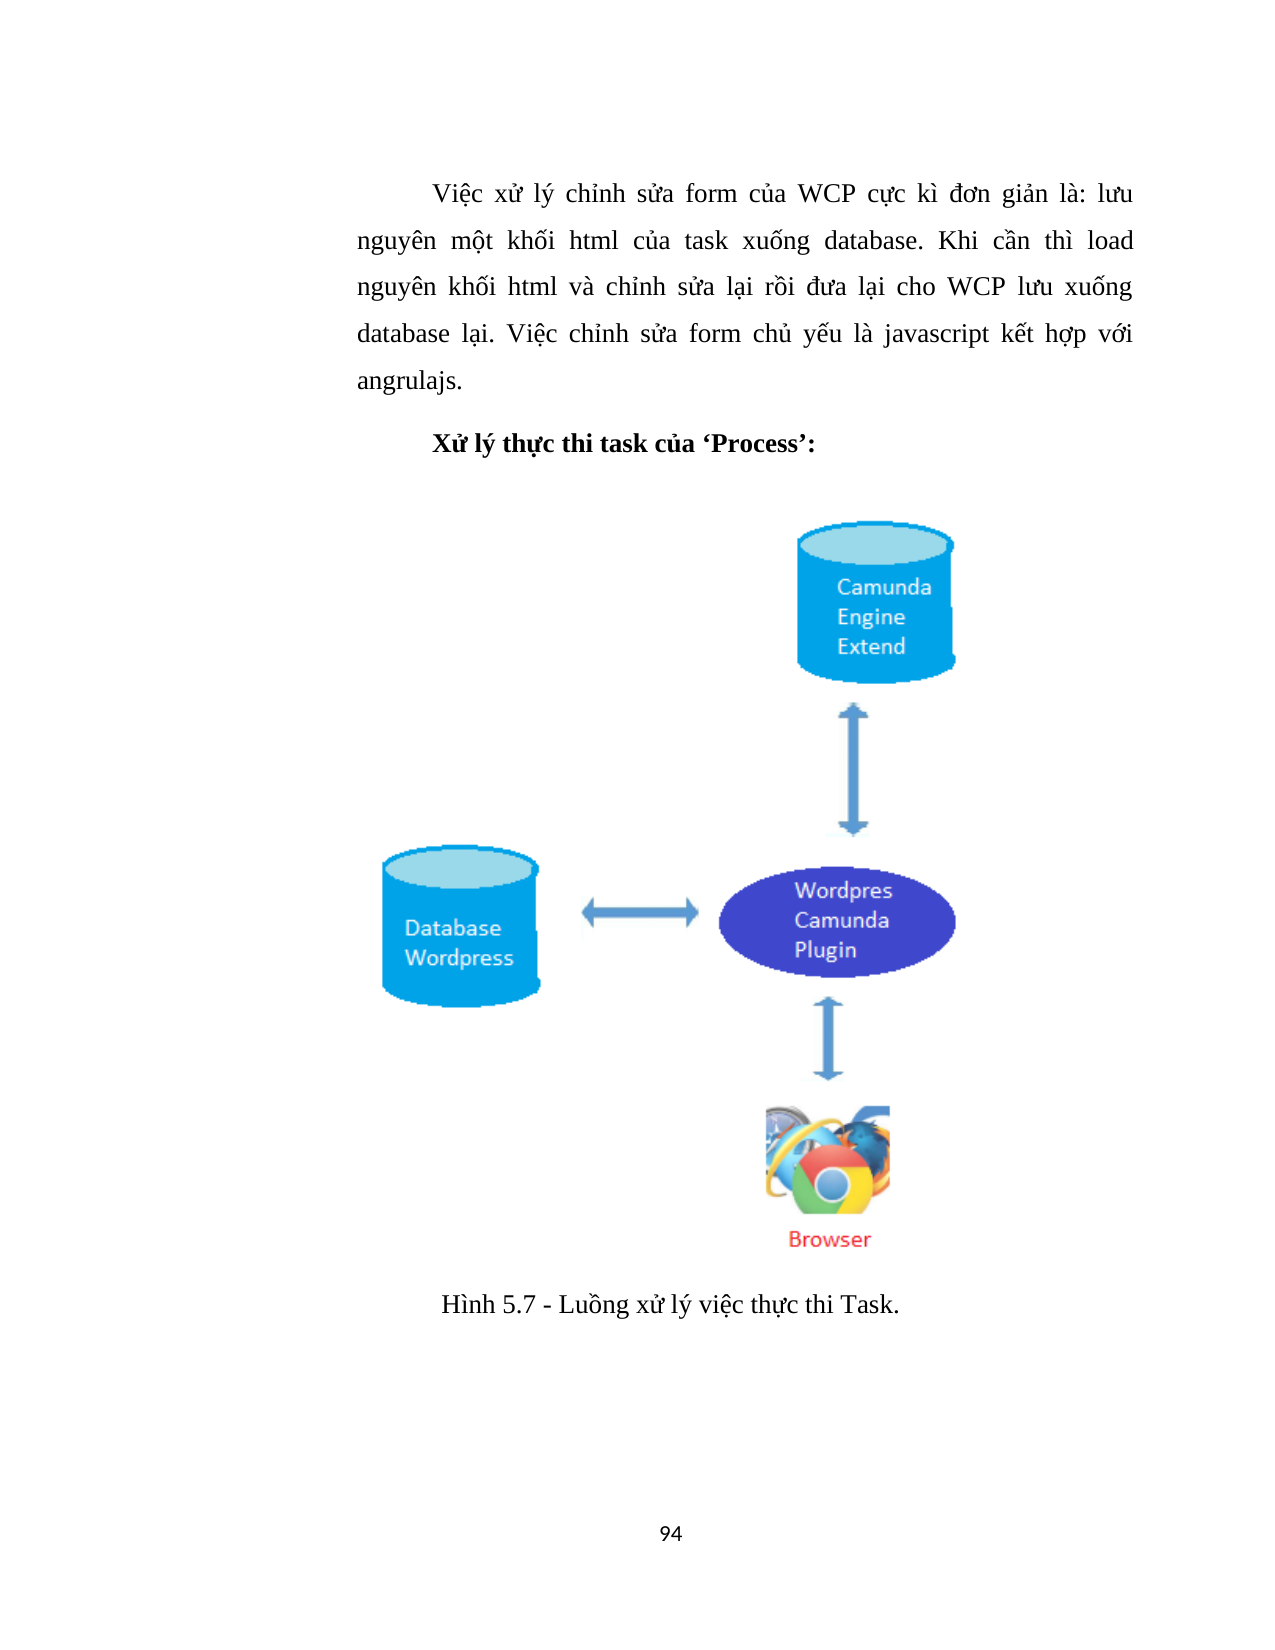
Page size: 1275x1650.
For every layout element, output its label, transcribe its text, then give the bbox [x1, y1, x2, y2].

text Xử lý thực thi task của ‘Process’: [357, 427, 1134, 458]
text Hình 5.- Luồng xử lý việc thực thi Task. [207, 1288, 1134, 1319]
text Việc xử lý chỉnh sửa form của WCP cực kì đơn giản là: lưu nguyên một khối html của task xuống database. Khi cần thì load nguyên khối html và chỉnh sửa lại rồi đưa lại cho WCP lưu xuống database lại. Việc chỉnh sửa form chủ yếu là javascript kết hợp với angrulajs. [357, 177, 1134, 395]
picture [356, 490, 1042, 1258]
